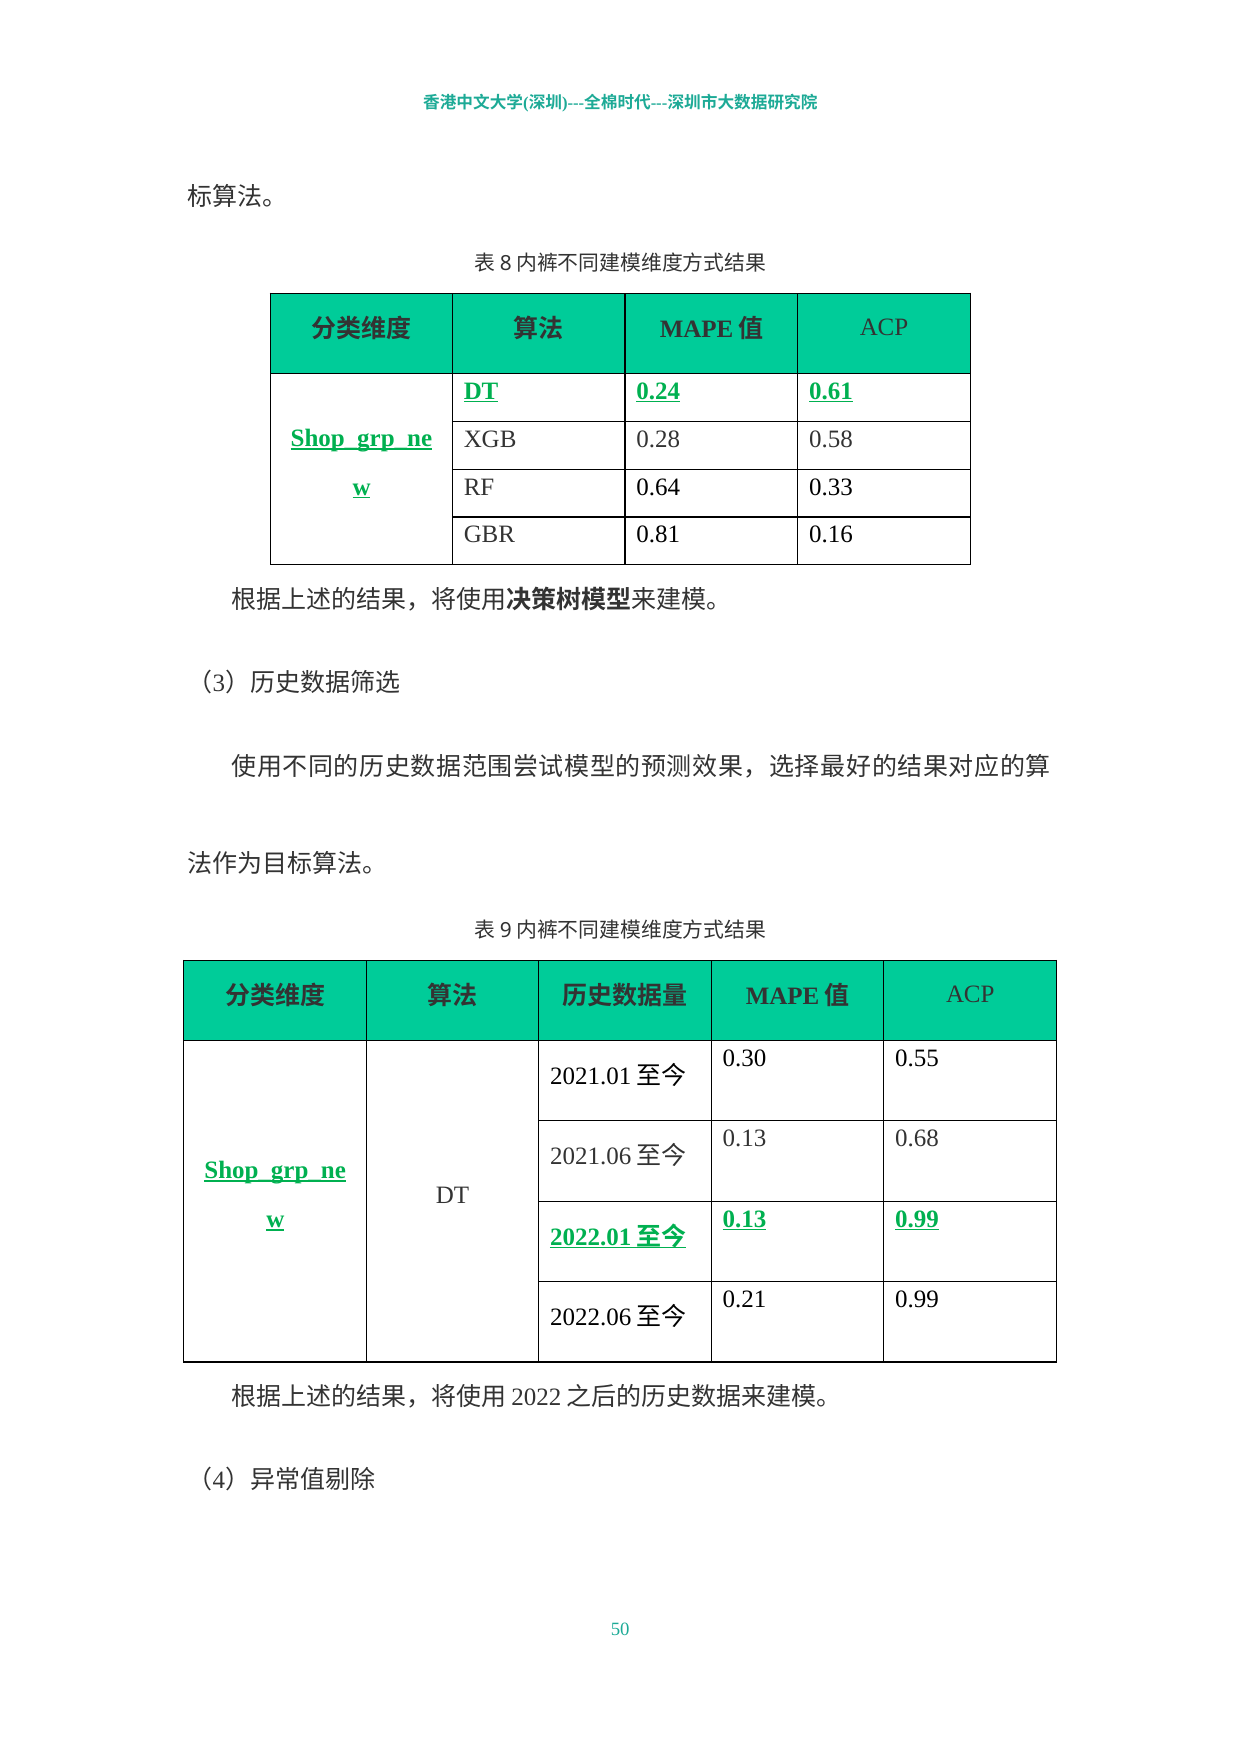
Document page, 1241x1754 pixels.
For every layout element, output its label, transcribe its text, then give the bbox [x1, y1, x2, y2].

table_cell Shop_grp_new [271, 374, 452, 564]
table_cell 0.30 [712, 1041, 883, 1120]
table_cell DT [453, 374, 624, 421]
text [187, 162, 1053, 227]
table_header ACP [884, 961, 1056, 1040]
table_cell 0.28 [626, 422, 797, 469]
table_header MAPE值 [712, 961, 883, 1040]
table_cell 0.61 [798, 374, 970, 421]
text 根据上述的结果，将使用2022之后的历史数据来建模。 [187, 1363, 1053, 1427]
table_cell XGB [453, 422, 624, 469]
table_header MAPE值 [626, 294, 797, 373]
table_cell GBR [453, 518, 624, 564]
table_cell 2021.06至今 [539, 1121, 711, 1201]
table_cell 0.21 [712, 1282, 883, 1361]
table_cell 2022.01至今 [539, 1202, 711, 1281]
text 表 9 内裤不同建模维度方式结果 [187, 912, 1053, 945]
table_cell 0.24 [626, 374, 797, 421]
list 异常值剔除 [187, 1446, 1053, 1511]
table_cell RF [453, 470, 624, 516]
table_cell 0.33 [798, 470, 970, 516]
table_cell 2021.01至今 [539, 1041, 711, 1120]
text 使用不同的历史数据范围尝试模型的预测效果，选择最好的结果对应的算法作为目标算法。 [187, 732, 1053, 894]
table_cell 2022.06至今 [539, 1282, 711, 1361]
table_header ACP [798, 294, 970, 373]
table_cell 0.64 [626, 470, 797, 516]
text 表 8 内裤不同建模维度方式结果 [187, 245, 1053, 278]
table_header 算法 [367, 961, 538, 1040]
table_cell 0.13 [712, 1121, 883, 1201]
table_cell 0.68 [884, 1121, 1056, 1201]
text 根据上述的结果，将使用决策树模型来建模。 [187, 565, 1053, 630]
table_cell Shop_grp_new [184, 1041, 366, 1361]
table_cell DT [367, 1041, 538, 1361]
table_cell 0.16 [798, 518, 970, 564]
table_cell 0.81 [626, 518, 797, 564]
table_cell 0.58 [798, 422, 970, 469]
table_header 分类维度 [184, 961, 366, 1040]
table_header 分类维度 [271, 294, 452, 373]
list 历史数据筛选 [187, 648, 1053, 713]
table_cell 0.13 [712, 1202, 883, 1281]
table_header 算法 [453, 294, 624, 373]
table_header 历史数据量 [539, 961, 711, 1040]
table_cell 0.99 [884, 1202, 1056, 1281]
table_cell 0.99 [884, 1282, 1056, 1361]
table_cell 0.55 [884, 1041, 1056, 1120]
